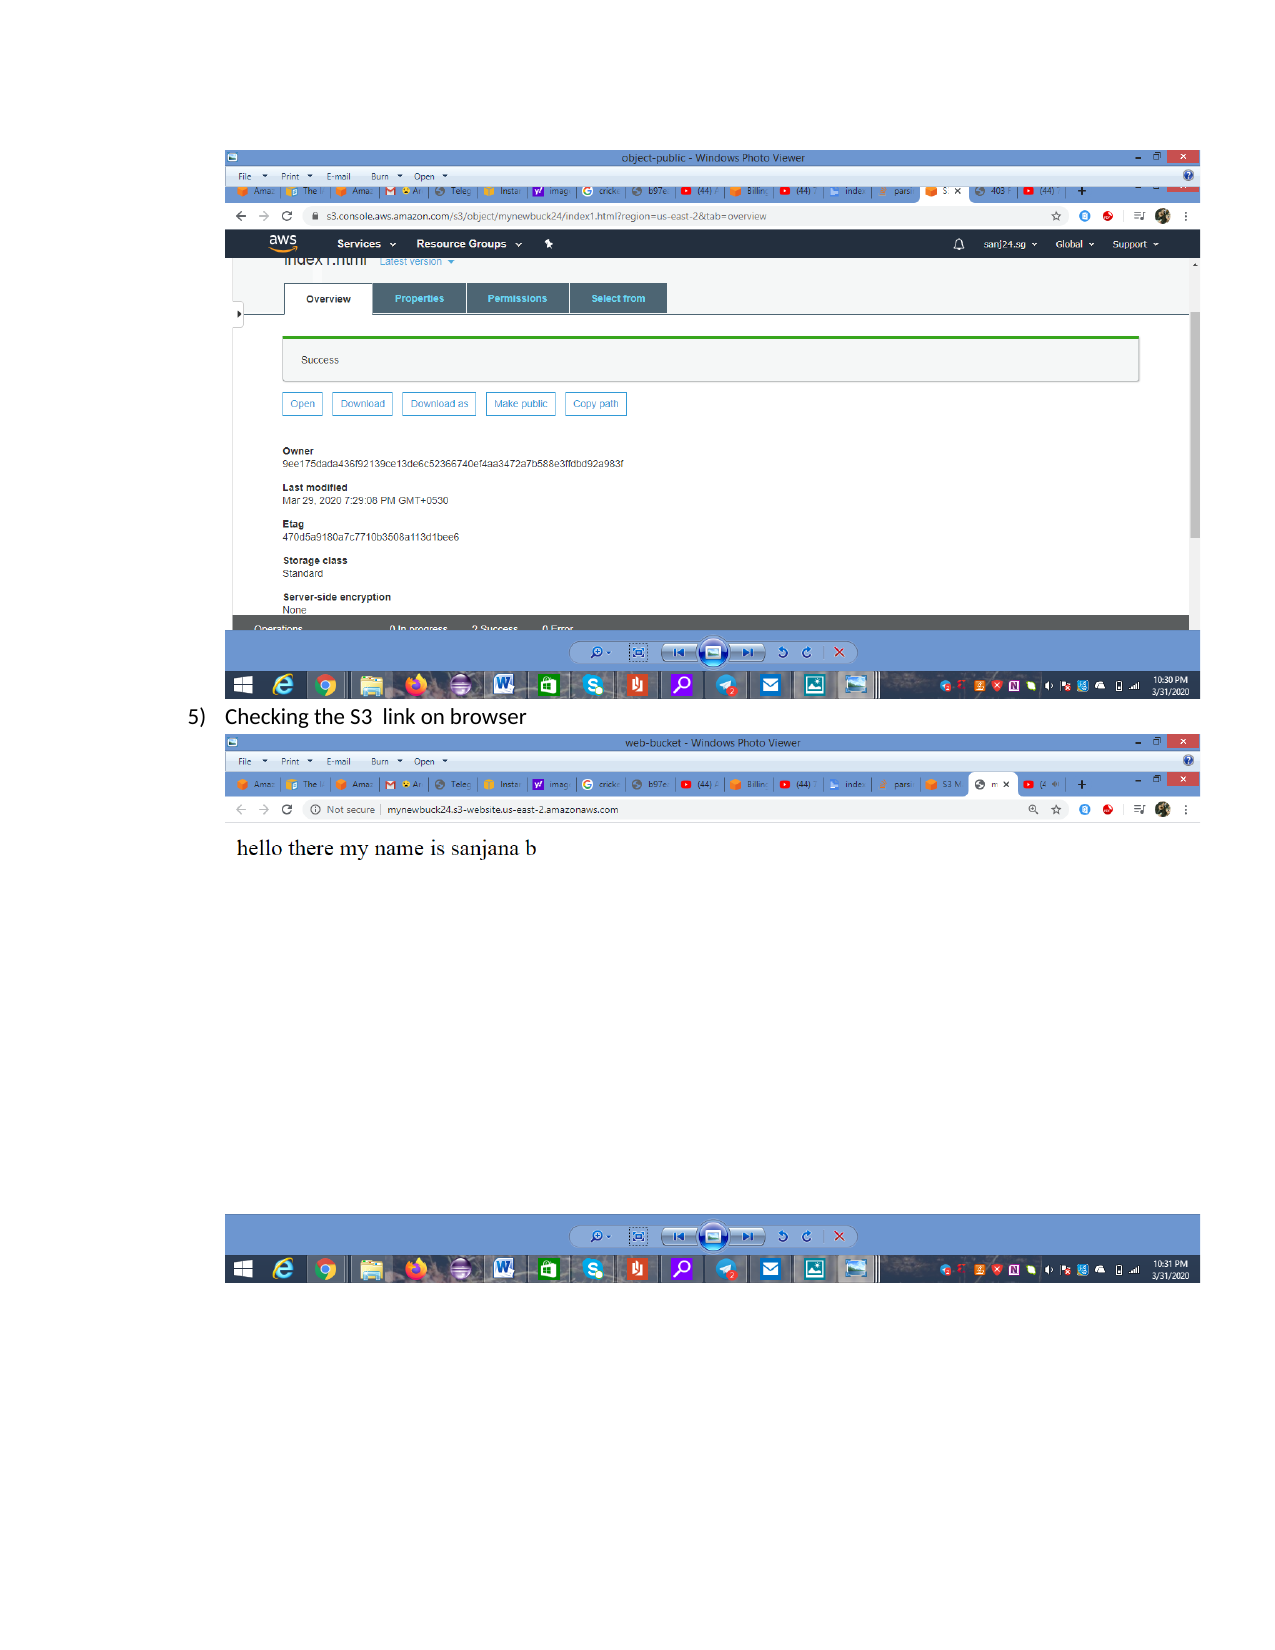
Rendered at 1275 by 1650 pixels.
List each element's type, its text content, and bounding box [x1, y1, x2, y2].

picture [225, 734, 1200, 1283]
picture [225, 150, 1200, 699]
list Checking the S3 link on browser [187, 702, 1125, 730]
